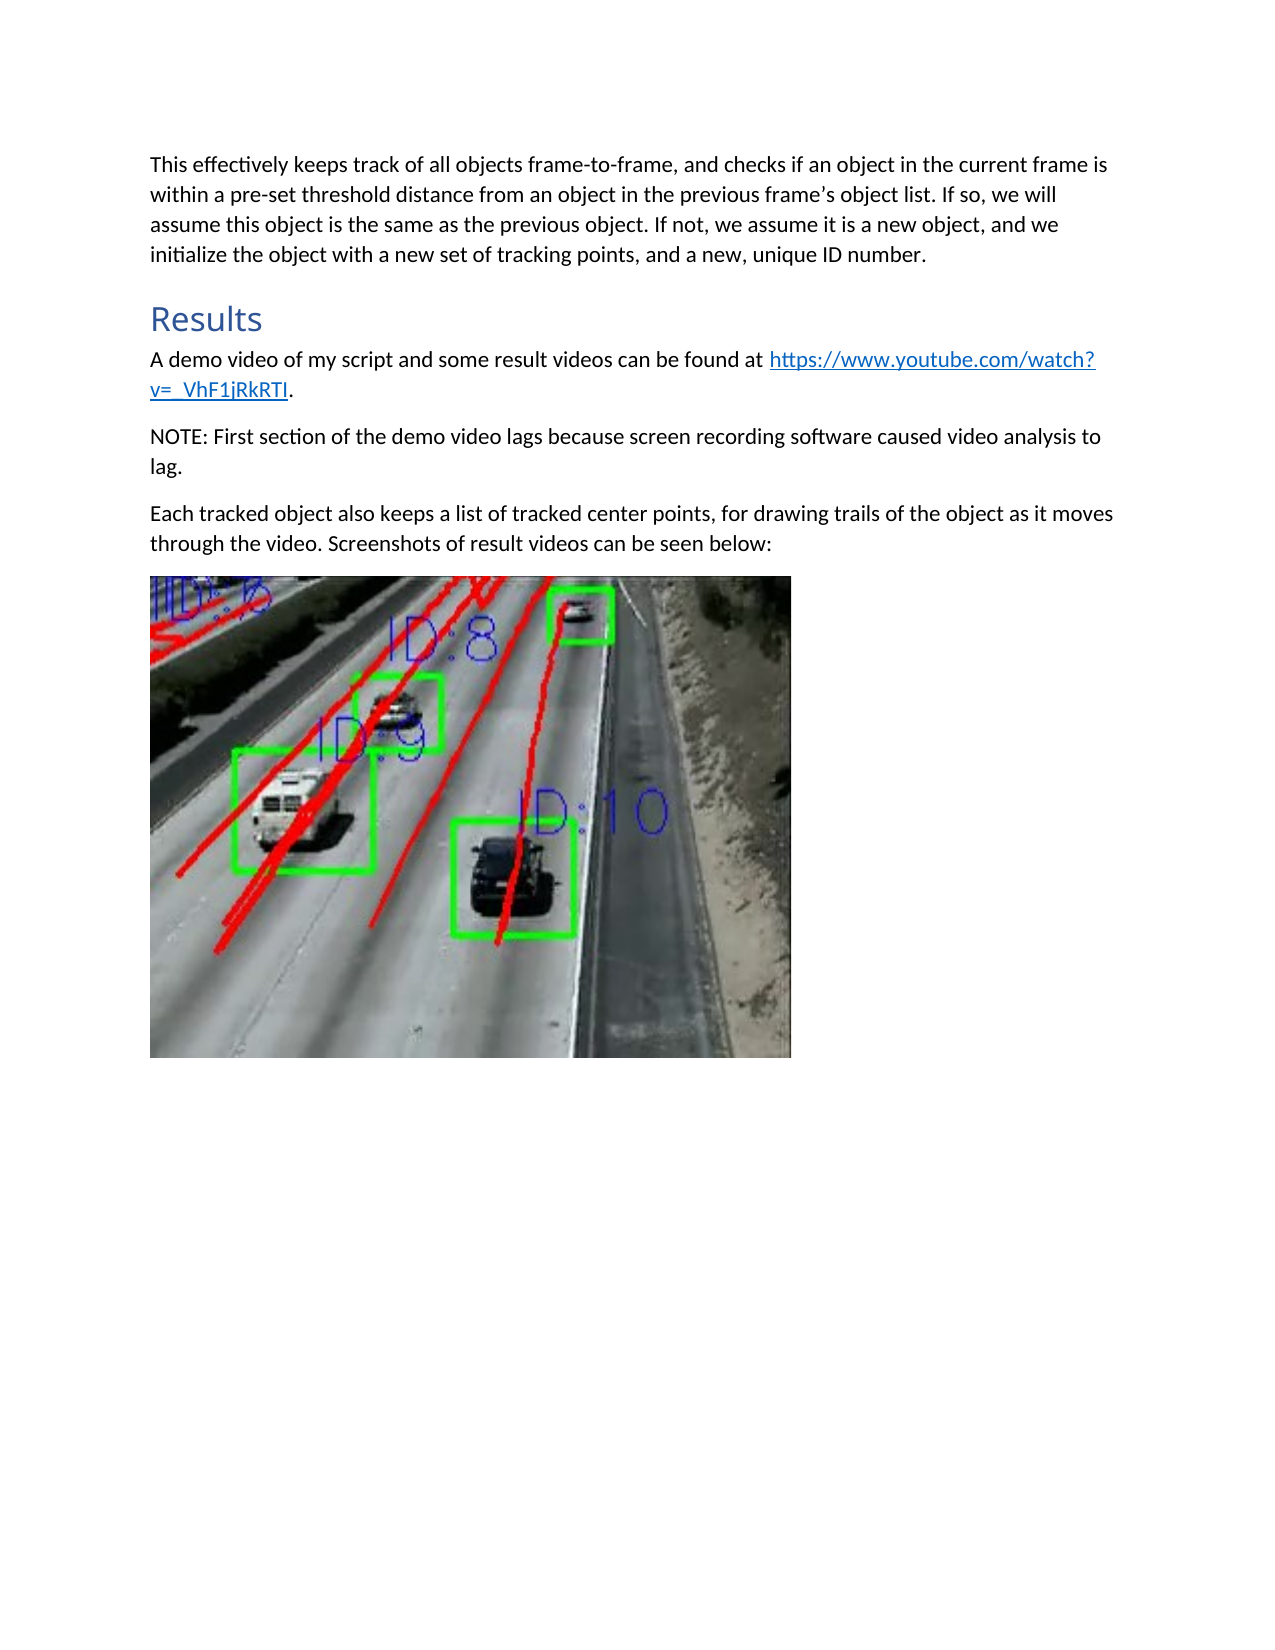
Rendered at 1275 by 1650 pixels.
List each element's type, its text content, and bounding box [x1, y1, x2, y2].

subtitle Results [150, 296, 1125, 341]
picture [150, 576, 792, 1058]
text This effectively keeps track of all objects frame-to-frame, and checks if an object in the current frame is within a pre-set threshold distance from an object in the previous frame’s object list. If so, we will assume this object is the same as the previous object. If not, we assume it is a new object, and we initialize the object with a new set of tracking points, and a new, unique ID number. [150, 150, 1125, 269]
text NOTE: First section of the demo video lags because screen recording software caused video analysis to lag. [150, 422, 1125, 480]
text Each tracked object also keeps a list of tracked center points, for drawing trails of the object as it moves through the video. Screenshots of result videos can be seen below: [150, 499, 1125, 557]
text A demo video of my script and some result videos can be found at https://www.youtube.com/watch?v=_VhF1jRkRTI. [150, 345, 1125, 403]
